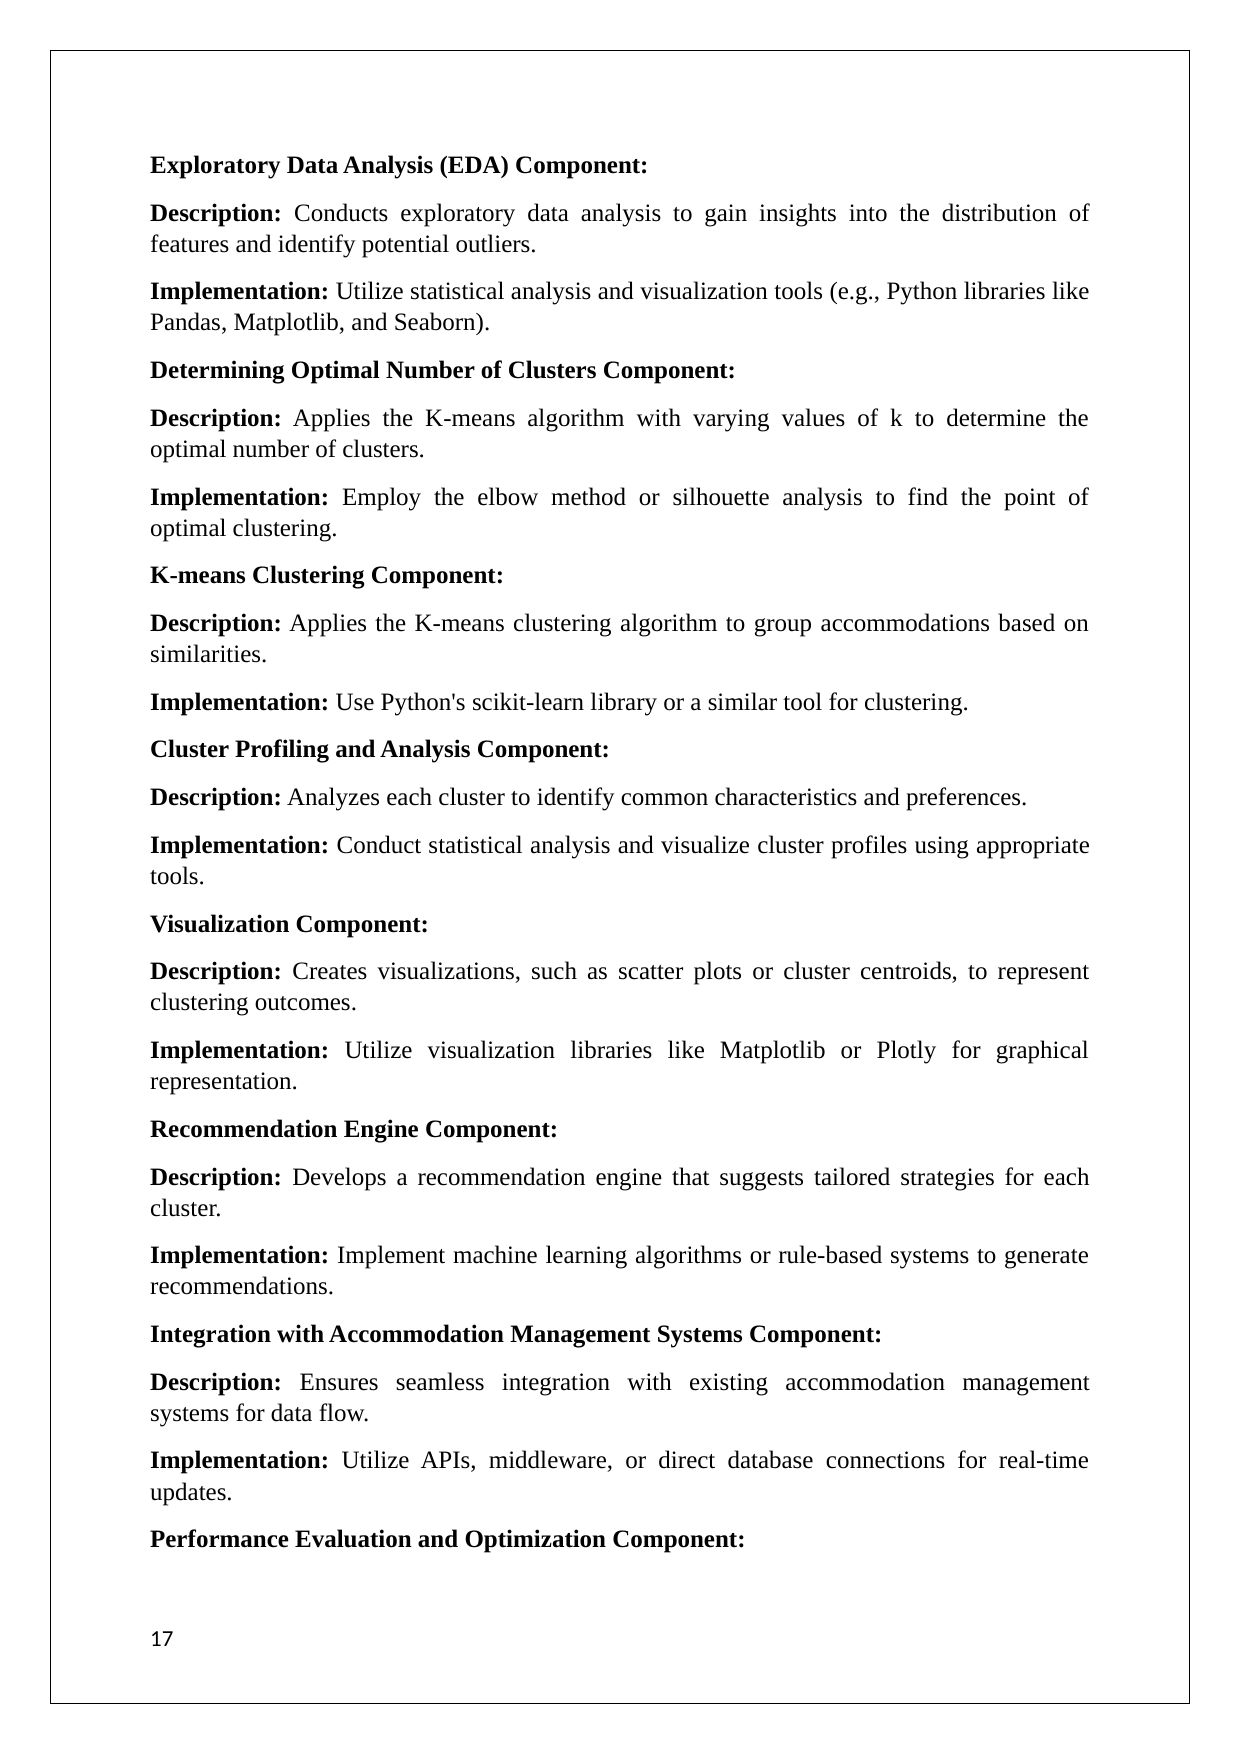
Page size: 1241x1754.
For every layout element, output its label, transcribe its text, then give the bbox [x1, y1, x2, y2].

text Visualization Component: [150, 909, 1090, 937]
text Implementation: Use Python's scikit-learn library or a similar tool for clustering. [150, 687, 1090, 716]
text Implementation: Utilize visualization libraries like Matplotlib or Plotly for graphical representation. [150, 1035, 1090, 1095]
text Cluster Profiling and Analysis Component: [150, 734, 1090, 763]
text Description: Ensures seamless integration with existing accommodation management systems for data flow. [150, 1367, 1090, 1427]
text Implementation: Utilize statistical analysis and visualization tools (e.g., Python libraries like Pandas, Matplotlib, and Seaborn). [150, 276, 1090, 336]
text Description: Conducts exploratory data analysis to gain insights into the distribution of features and identify potential outliers. [150, 198, 1090, 257]
text Implementation: Implement machine learning algorithms or rule-based systems to generate recommendations. [150, 1240, 1090, 1300]
text Determining Optimal Number of Clusters Component: [150, 355, 1090, 384]
text Exploratory Data Analysis (EDA) Component: [150, 150, 1090, 179]
text Integration with Accommodation Management Systems Component: [150, 1319, 1090, 1348]
text Description: Applies the K-means clustering algorithm to group accommodations based on similarities. [150, 608, 1090, 668]
text Description: Develops a recommendation engine that suggests tailored strategies for each cluster. [150, 1162, 1090, 1221]
text Implementation: Utilize APIs, middleware, or direct database connections for real-time updates. [150, 1446, 1090, 1505]
text Description: Analyzes each cluster to identify common characteristics and preferences. [150, 782, 1090, 811]
text K-means Clustering Component: [150, 560, 1090, 589]
text Description: Creates visualizations, such as scatter plots or cluster centroids, to represent clustering outcomes. [150, 956, 1090, 1016]
text Performance Evaluation and Optimization Component: [150, 1524, 1090, 1553]
text Implementation: Employ the elbow method or silhouette analysis to find the point of optimal clustering. [150, 482, 1090, 541]
text Description: Applies the K-means algorithm with varying values of k to determine the optimal number of clusters. [150, 403, 1090, 463]
text Implementation: Conduct statistical analysis and visualize cluster profiles using appropriate tools. [150, 830, 1090, 890]
text Recommendation Engine Component: [150, 1114, 1090, 1143]
